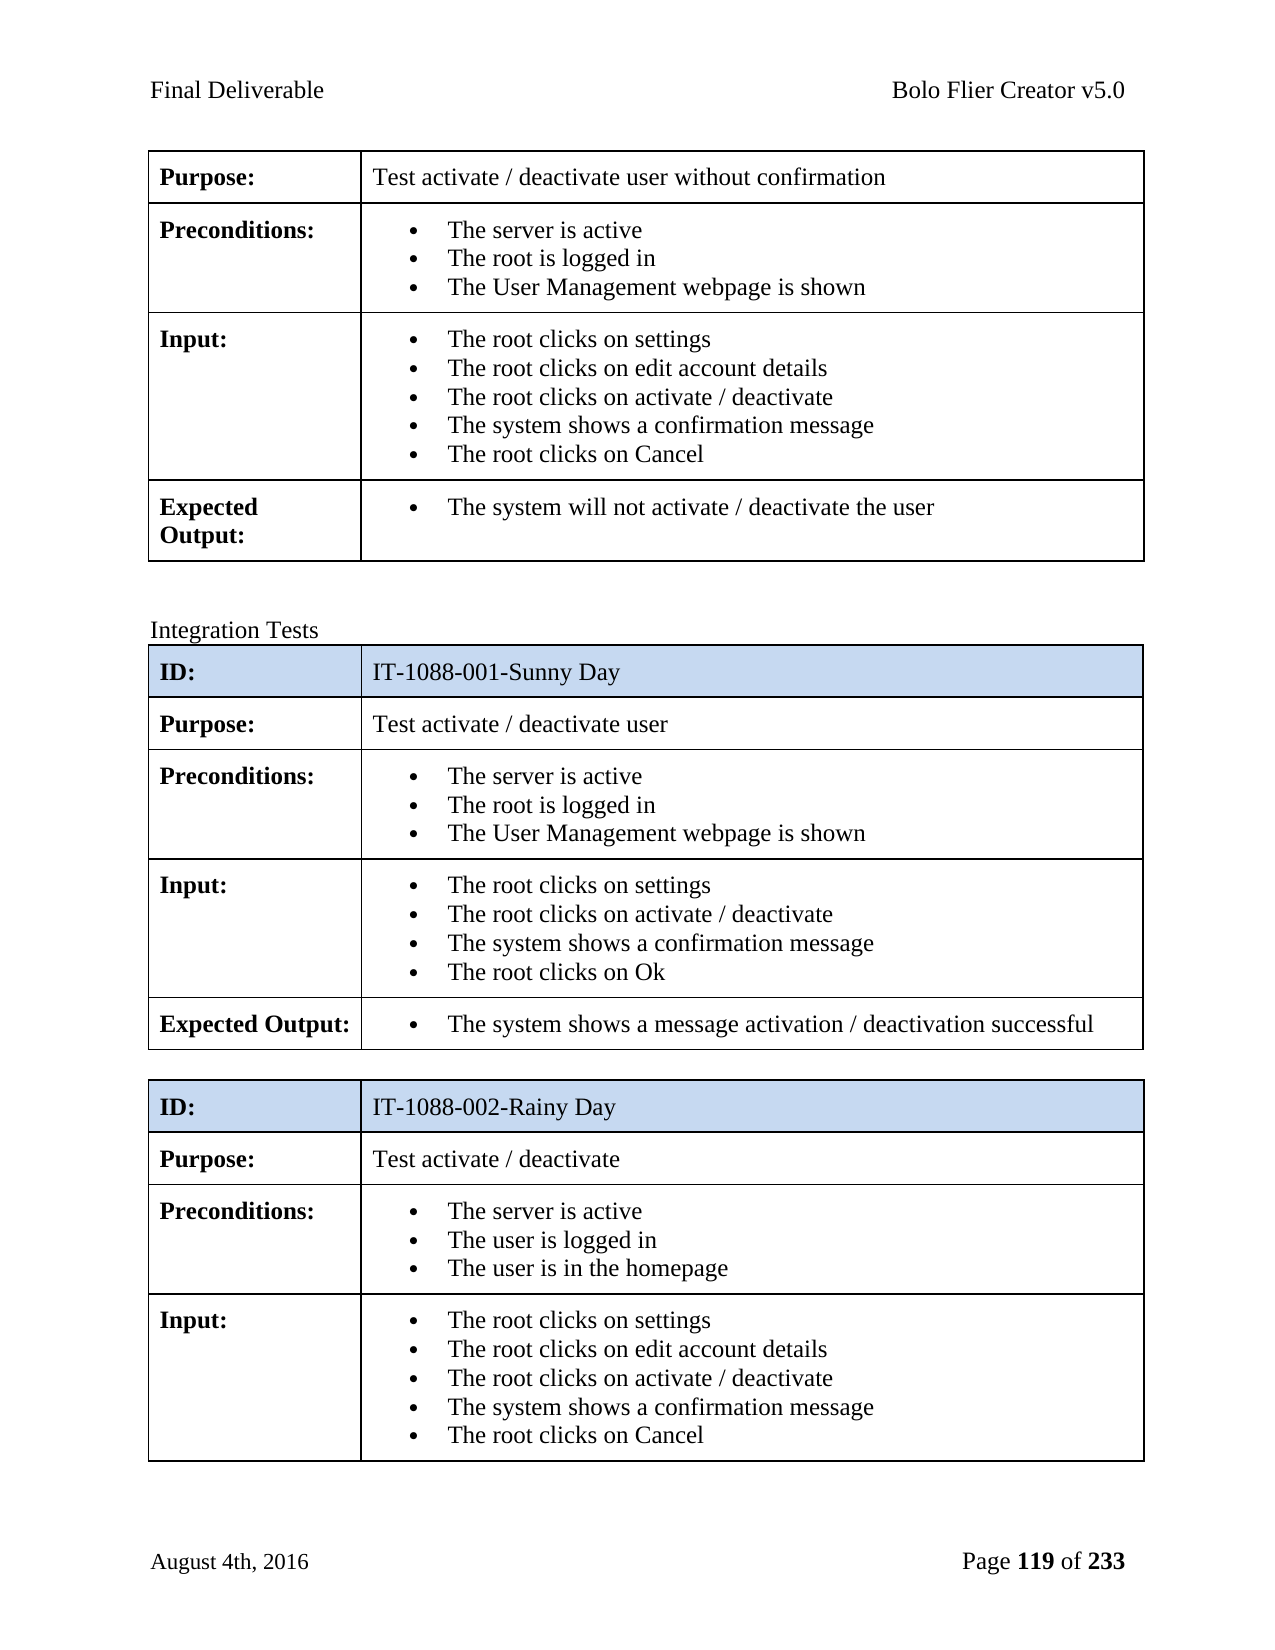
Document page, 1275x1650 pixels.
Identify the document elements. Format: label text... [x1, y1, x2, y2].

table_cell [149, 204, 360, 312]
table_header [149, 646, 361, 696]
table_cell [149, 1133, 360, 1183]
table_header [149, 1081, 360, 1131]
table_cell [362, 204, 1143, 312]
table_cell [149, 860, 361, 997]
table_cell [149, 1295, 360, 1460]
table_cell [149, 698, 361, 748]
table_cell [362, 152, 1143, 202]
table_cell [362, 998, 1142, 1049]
text Integration Tests [150, 615, 1125, 644]
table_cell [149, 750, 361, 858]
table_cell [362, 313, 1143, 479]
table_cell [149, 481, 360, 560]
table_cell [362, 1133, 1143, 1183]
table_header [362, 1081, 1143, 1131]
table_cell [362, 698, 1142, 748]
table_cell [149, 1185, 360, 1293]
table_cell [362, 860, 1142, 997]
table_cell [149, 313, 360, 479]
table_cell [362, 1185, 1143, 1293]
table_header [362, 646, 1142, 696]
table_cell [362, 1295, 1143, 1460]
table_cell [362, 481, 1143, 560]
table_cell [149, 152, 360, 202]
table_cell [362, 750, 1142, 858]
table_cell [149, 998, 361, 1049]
